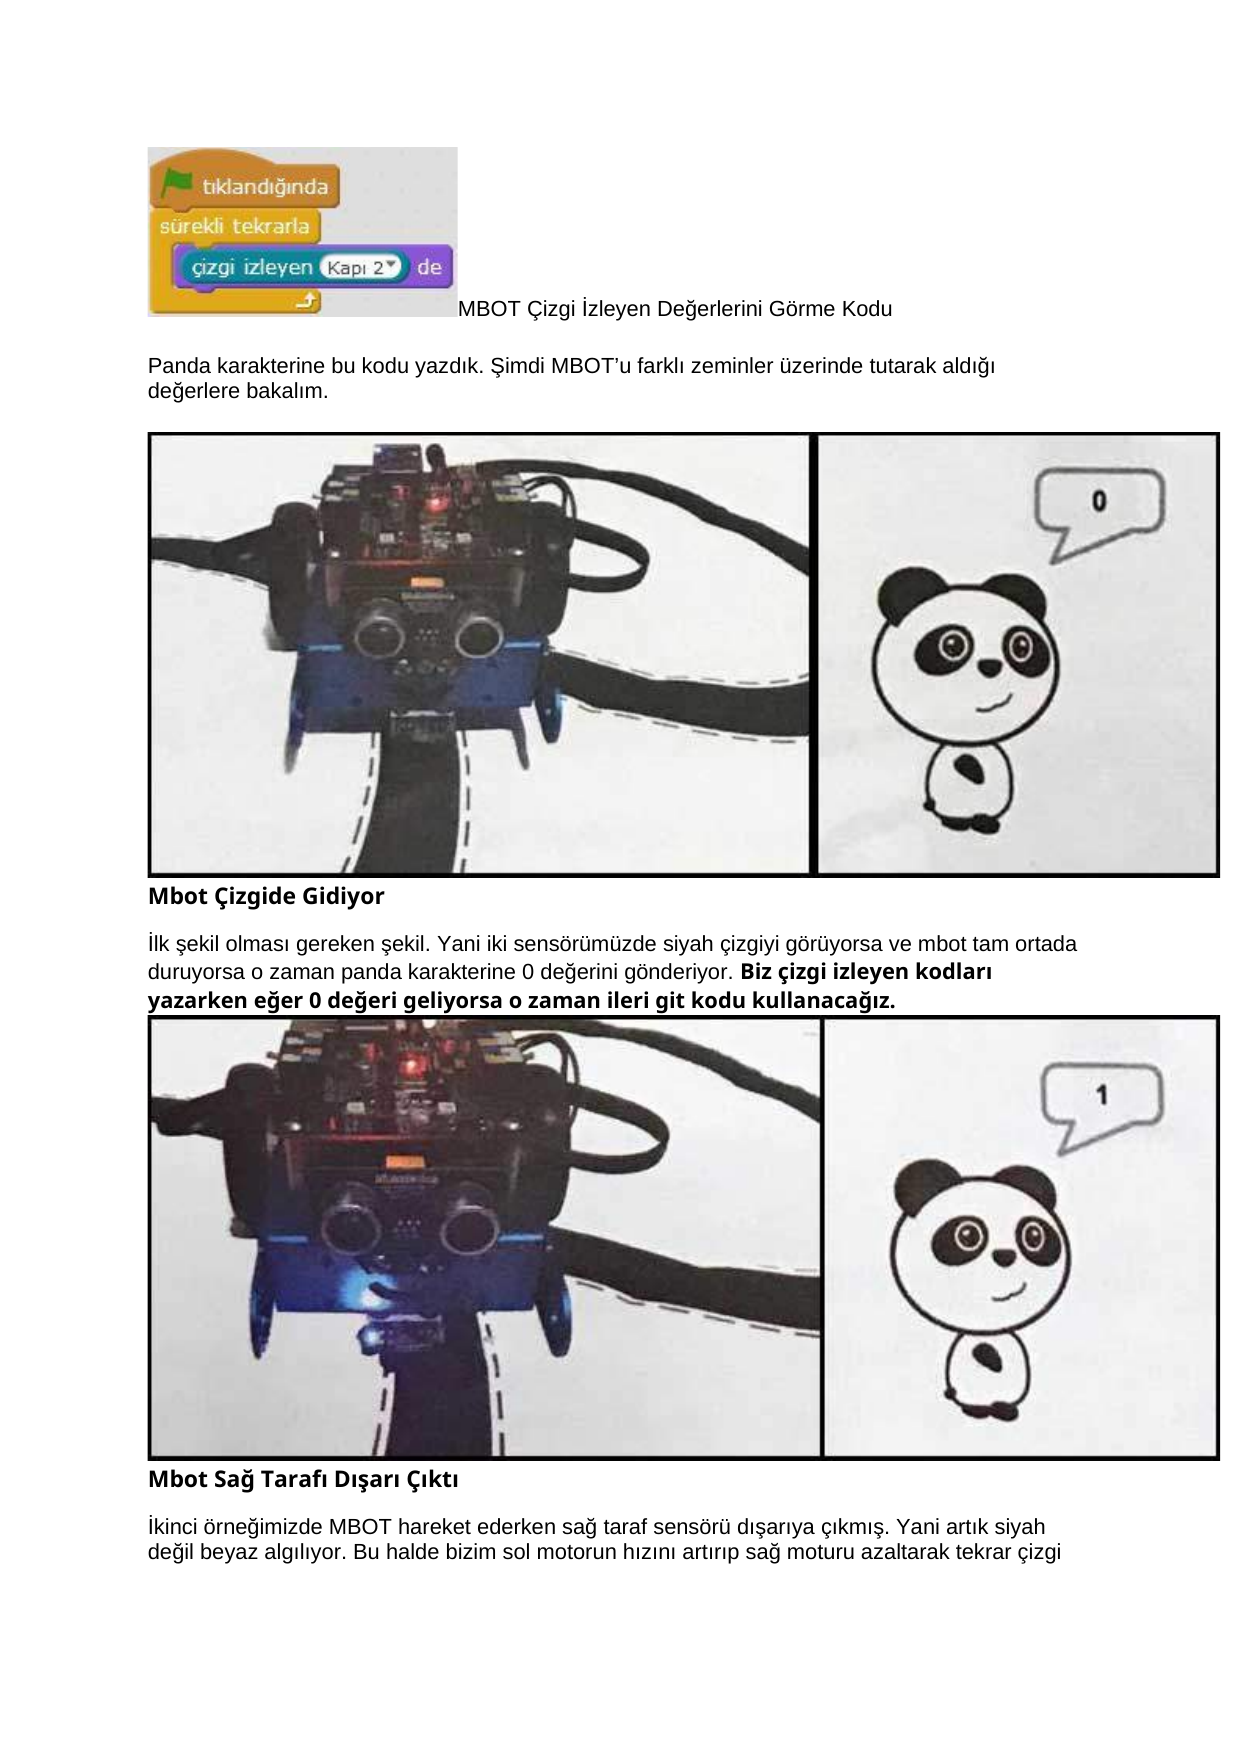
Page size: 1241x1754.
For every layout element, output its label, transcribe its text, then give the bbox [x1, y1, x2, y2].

picture [147, 147, 458, 317]
text Mbot Çizgide Gidiyor [148, 878, 1093, 911]
text Mbot Sağ Tarafı Dışarı Çıktı [148, 1461, 1093, 1494]
text İlk şekil olması gereken şekil. Yani iki sensörümüzde siyah çizgiyi görüyorsa ve mbot tam ortada duruyorsa o zaman panda karakterine 0 değerini gönderiyor. Biz çizgi izleyen kodları yazarken eğer 0 değeri geliyorsa o zaman ileri git kodu kullanacağız. [148, 931, 1093, 1015]
text Panda karakterine bu kodu yazdık. Şimdi MBOT’u farklı zeminler üzerinde tutarak aldığı değerlere bakalım. [148, 352, 1093, 403]
picture [147, 1015, 1221, 1461]
picture [147, 432, 1221, 878]
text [148, 1514, 1093, 1564]
